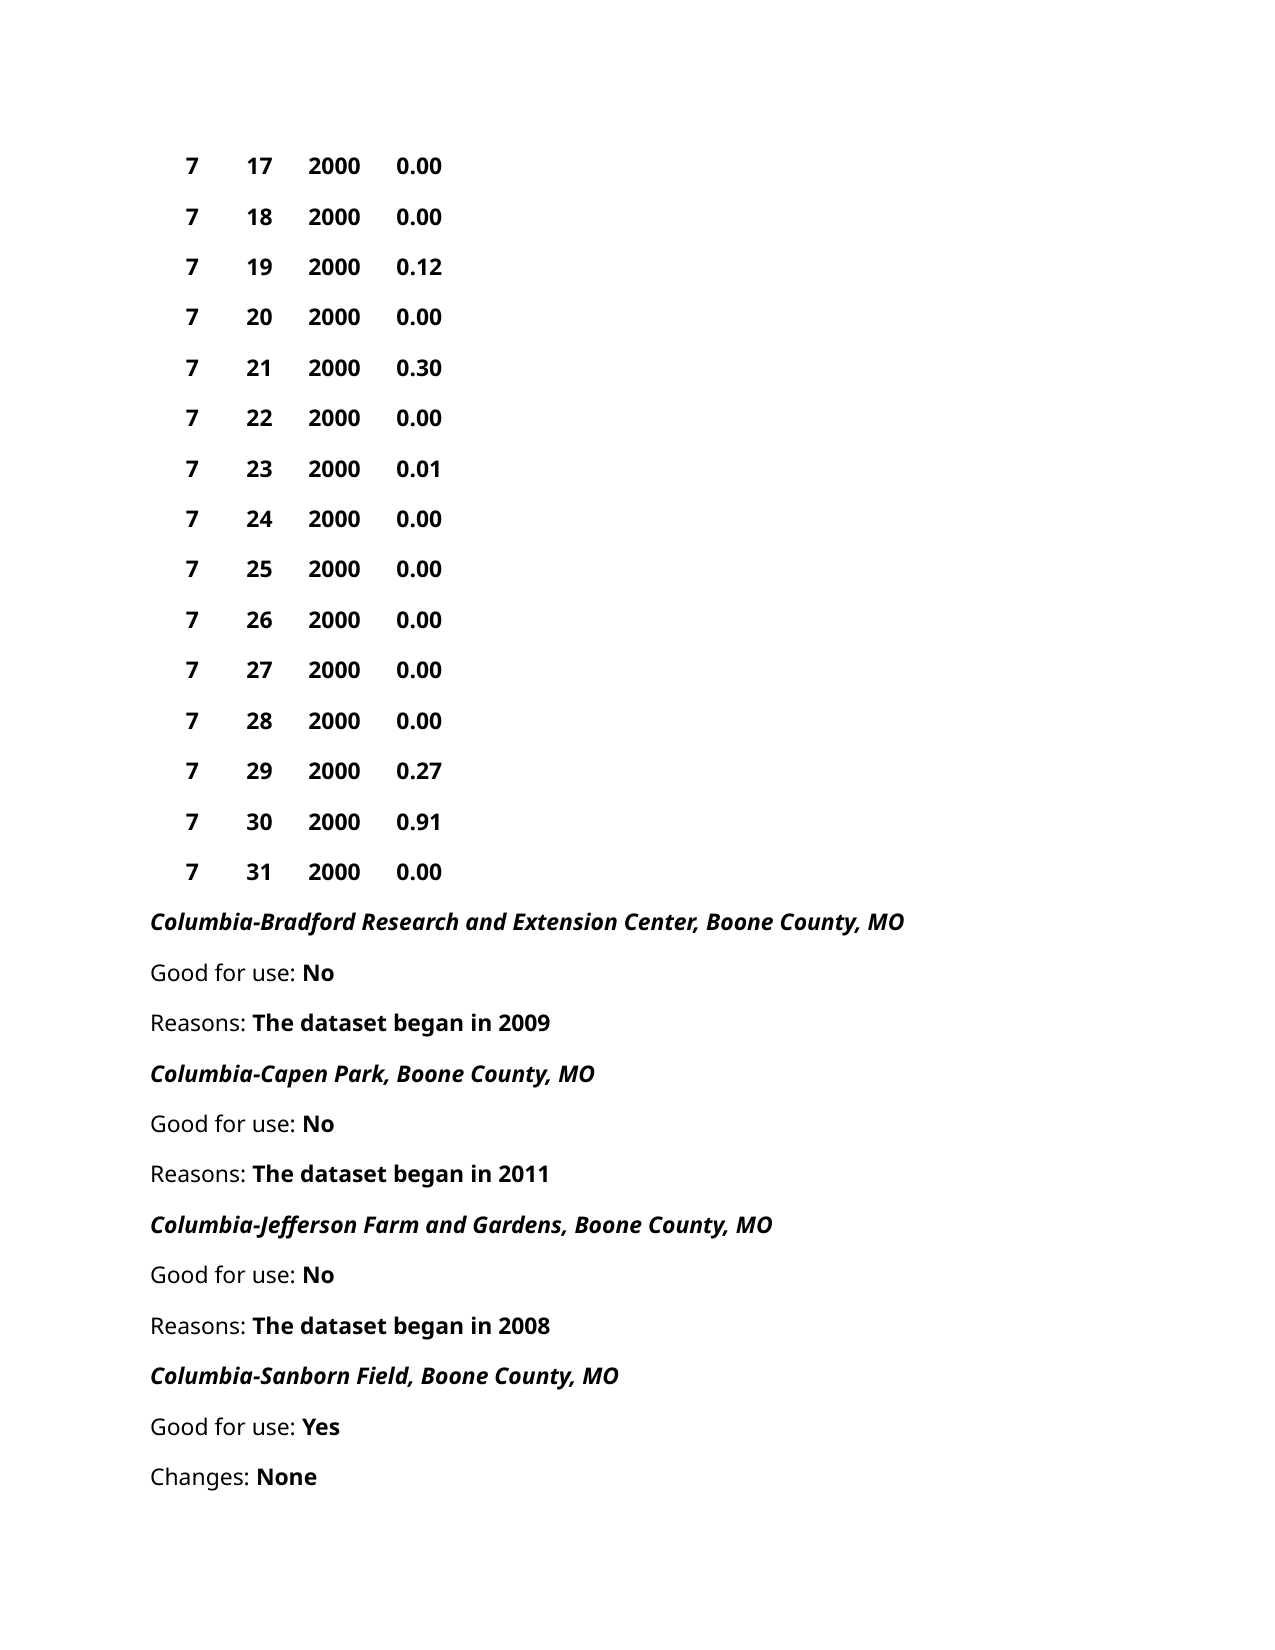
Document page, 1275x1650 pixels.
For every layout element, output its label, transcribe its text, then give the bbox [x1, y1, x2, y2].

text 7 25 2000 0.00 [150, 553, 1125, 584]
text Columbia-Jefferson Farm and Gardens, Boone County, MO [150, 1209, 1125, 1240]
text 7 31 2000 0.00 [150, 856, 1125, 887]
text 7 18 2000 0.00 [150, 200, 1125, 232]
text 7 27 2000 0.00 [150, 654, 1125, 685]
text 7 24 2000 0.00 [150, 503, 1125, 534]
text Columbia-Sanborn Field, Boone County, MO [150, 1360, 1125, 1391]
text Reasons: The dataset began in 2008 [150, 1309, 1125, 1341]
text 7 22 2000 0.00 [150, 402, 1125, 433]
text 7 20 2000 0.00 [150, 301, 1125, 332]
text 7 26 2000 0.00 [150, 604, 1125, 635]
text Reasons: The dataset began in 2011 [150, 1158, 1125, 1189]
text 7 19 2000 0.12 [150, 251, 1125, 282]
text 7 28 2000 0.00 [150, 704, 1125, 736]
text Columbia-Bradford Research and Extension Center, Boone County, MO [150, 906, 1125, 937]
text Good for use: No [150, 1108, 1125, 1139]
text 7 21 2000 0.30 [150, 352, 1125, 383]
text 7 23 2000 0.01 [150, 452, 1125, 484]
text 7 29 2000 0.27 [150, 755, 1125, 786]
text Changes: None [150, 1461, 1125, 1492]
text Reasons: The dataset began in 2009 [150, 1007, 1125, 1038]
text 7 30 2000 0.91 [150, 805, 1125, 837]
text 7 17 2000 0.00 [150, 150, 1125, 181]
text Columbia-Capen Park, Boone County, MO [150, 1057, 1125, 1089]
text Good for use: No [150, 1259, 1125, 1290]
text Good for use: Yes [150, 1410, 1125, 1442]
text Good for use: No [150, 957, 1125, 988]
